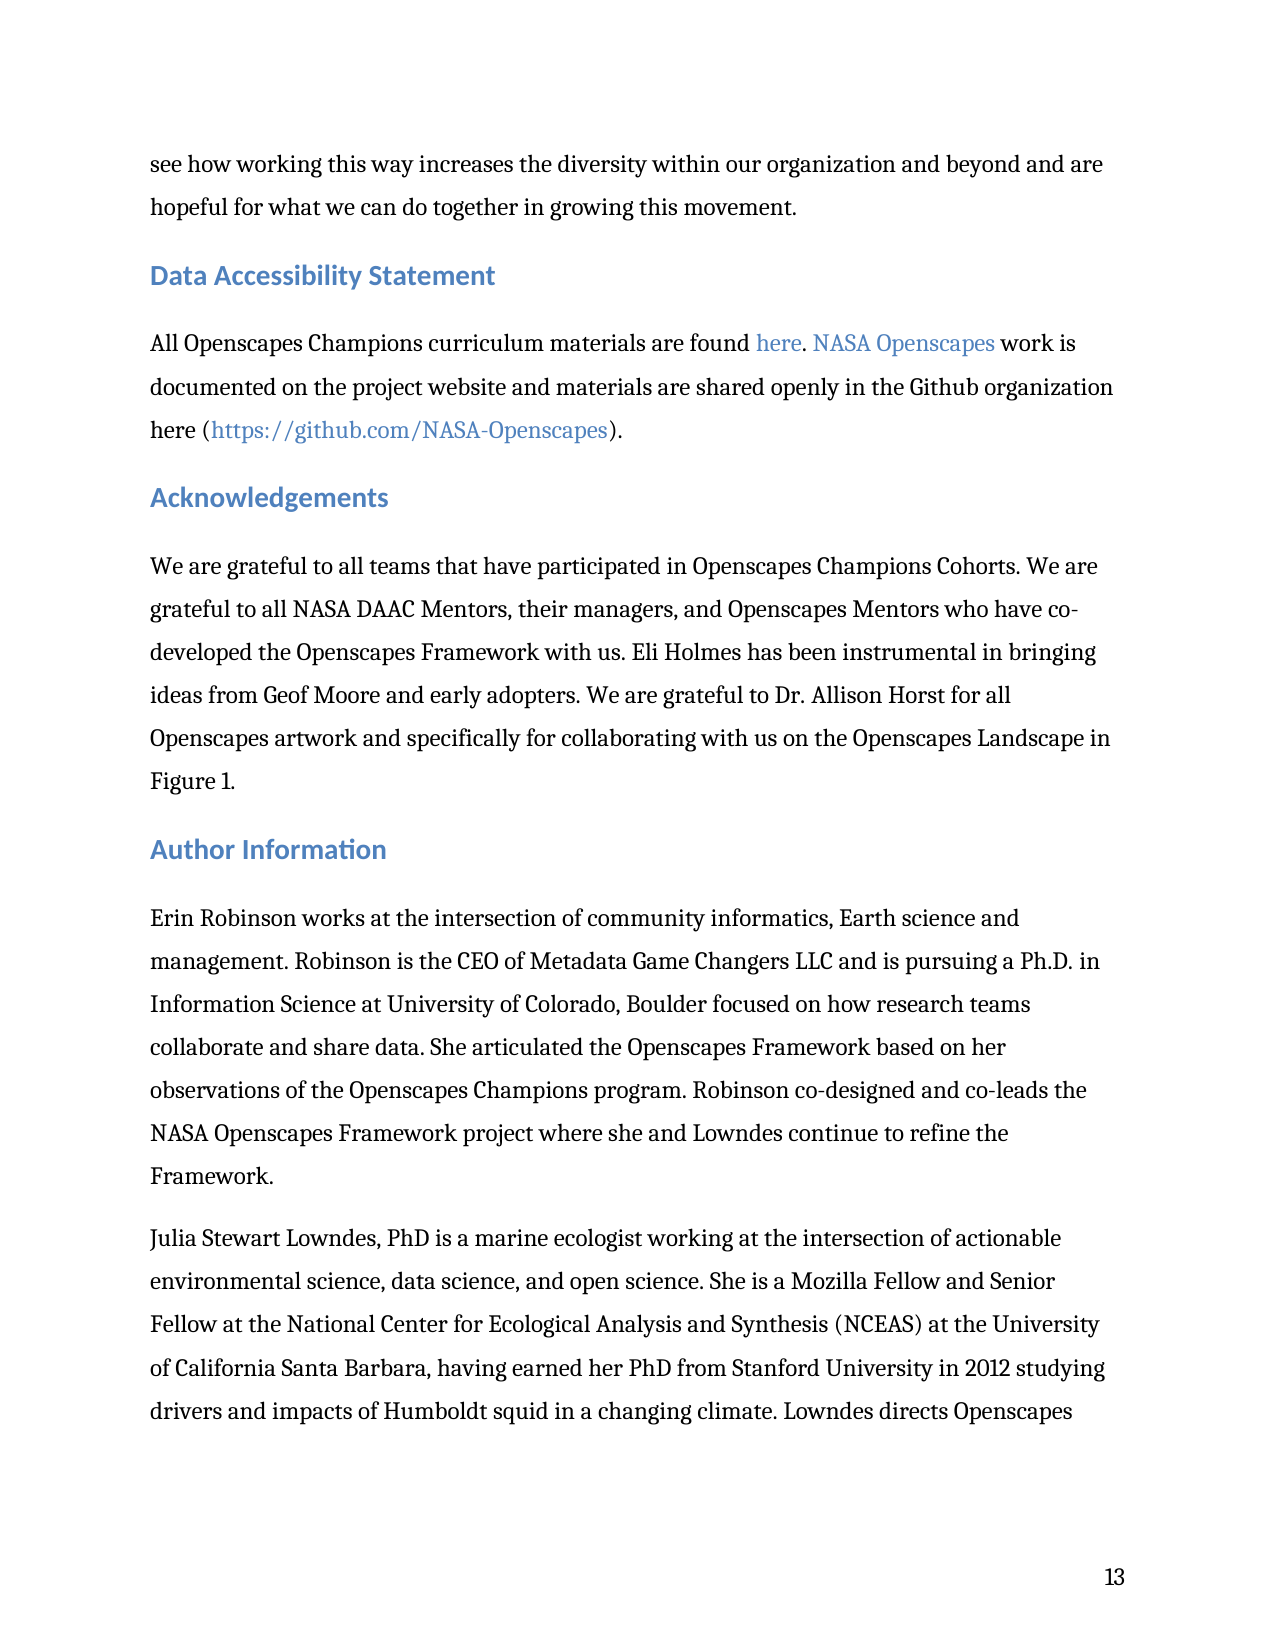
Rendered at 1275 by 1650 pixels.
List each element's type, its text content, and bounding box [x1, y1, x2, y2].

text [150, 150, 1125, 222]
subtitle Author Information [150, 831, 1125, 867]
subtitle Data Accessibility Statement [150, 257, 1125, 293]
subtitle Acknowledgements [150, 479, 1125, 515]
text All Openscapes Champions curriculum materials are found here. NASA Openscapes work is documented on the project website and materials are shared openly in the Github organization here (https://github.com/NASA-Openscapes). [150, 329, 1125, 444]
text Erin Robinson works at the intersection of community informatics, Earth science and management. Robinson is the CEO of Metadata Game Changers LLC and is pursuing a Ph.D. in Information Science at University of Colorado, Boulder focused on how research teams collaborate and share data. She articulated the Openscapes Framework based on her observations of the Openscapes Champions program. Robinson co-designed and co-leads the NASA Openscapes Framework project where she and Lowndes continue to refine the Framework. [150, 903, 1125, 1191]
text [150, 1224, 1125, 1425]
text We are grateful to all teams that have participated in Openscapes Champions Cohorts. We are grateful to all NASA DAAC Mentors, their managers, and Openscapes Mentors who have co-developed the Openscapes Framework with us. Eli Holmes has been instrumental in bringing ideas from Geof Moore and early adopters. We are grateful to Dr. Allison Horst for all Openscapes artwork and specifically for collaborating with us on the Openscapes Landscape in Figure 1. [150, 552, 1125, 796]
